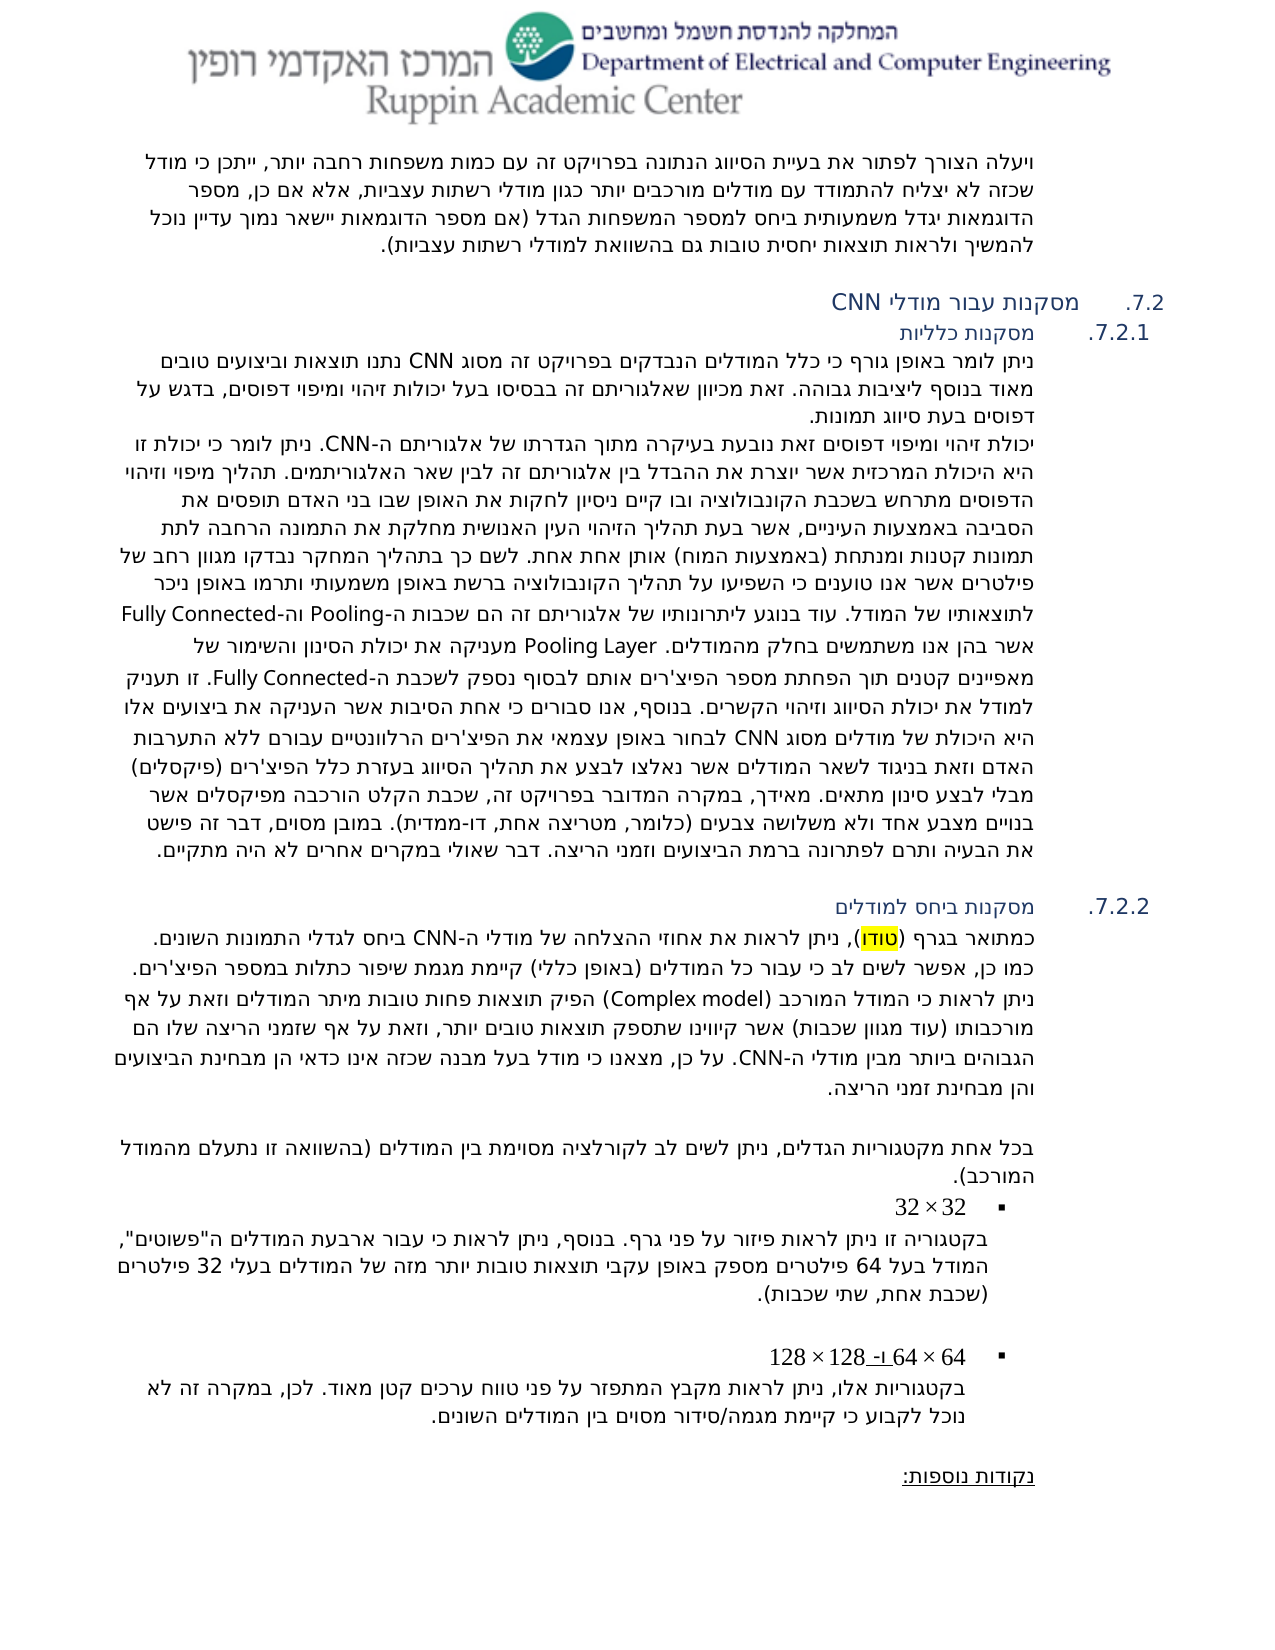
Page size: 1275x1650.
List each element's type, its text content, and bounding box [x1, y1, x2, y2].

list מסקנות עבור מודלי CNN [112, 289, 1125, 316]
picture [150, 9, 1125, 128]
list בקטגוריות אלו, ניתן לראות מקבץ המתפזר על פני טווח ערכים קטן מאוד. לכן, במקרה זה לא נוכל לקבוע כי קיימת מגמה/סידור מסוים בין המודלים השונים. [112, 1376, 967, 1428]
list יכולת זיהוי ומיפוי דפוסים זאת נובעת בעיקרה מתוך הגדרתו של אלגוריתם ה-CNN. ניתן לומר כי יכולת זו היא היכולת המרכזית אשר יוצרת את ההבדל בין אלגוריתם זה לבין שאר האלגוריתמים. תהליך מיפוי וזיהוי הדפוסים מתרחש בשכבת הקונבולוציה ובו קיים ניסיון לחקות את האופן שבו בני האדם תופסים את הסביבה באמצעות העיניים, אשר בעת תהליך הזיהוי העין האנושית מחלקת את התמונה הרחבה לתת תמונות קטנות ומנתחת (באמצעות המוח) אותן אחת אחת. לשם כך בתהליך המחקר נבדקו מגוון רחב של פילטרים אשר אנו טוענים כי השפיעו על תהליך הקונבולוציה ברשת באופן משמעותי ותרמו באופן ניכר לתוצאותיו של המודל. עוד בנוגע ליתרונותיו של אלגוריתם זה הם שכבות ה-Pooling וה-Fully Connected אשר בהן אנו משתמשים בחלק מהמודלים. Pooling Layer מעניקה את יכולת הסינון והשימור של מאפיינים קטנים תוך הפחתת מספר הפיצ'רים אותם לבסוף נספק לשכבת ה-Fully Connected. זו תעניק למודל את יכולת הסיווג וזיהוי הקשרים. בנוסף, אנו סבורים כי אחת הסיבות אשר העניקה את ביצועים אלו היא היכולת של מודלים מסוג CNN לבחור באופן עצמאי את הפיצ'רים הרלוונטיים עבורם ללא התערבות האדם וזאת בניגוד לשאר המודלים אשר נאלצו לבצע את תהליך הסיווג בעזרת כלל הפיצ'רים (פיקסלים) מבלי לבצע סינון מתאים. מאידך, במקרה המדובר בפרויקט זה, שכבת הקלט הורכבה מפיקסלים אשר בנויים מצבע אחד ולא משלושה צבעים (כלומר, מטריצה אחת, דו-ממדית). במובן מסוים, דבר זה פישט את הבעיה ותרם לפתרונה ברמת הביצועים וזמני הריצה. דבר שאולי במקרים אחרים לא היה מתקיים. [112, 432, 1035, 863]
list ניתן לומר באופן גורף כי כלל המודלים הנבדקים בפרויקט זה מסוג CNN נתנו תוצאות וביצועים טובים מאוד בנוסף ליציבות גבוהה. זאת מכיוון שאלגוריתם זה בבסיסו בעל יכולות זיהוי ומיפוי דפוסים, בדגש על דפוסים בעת סיווג תמונות. [112, 349, 1035, 429]
list נקודות נוספות: [112, 1464, 1035, 1488]
list בקטגוריה זו ניתן לראות פיזור על פני גרף. בנוסף, ניתן לראות כי עבור ארבעת המודלים ה"פשוטים", המודל בעל 64 פילטרים מספק באופן עקבי תוצאות טובות יותר מזה של המודלים בעלי 32 פילטרים (שכבת אחת, שתי שכבות). [112, 1227, 989, 1307]
list בכל אחת מקטגוריות הגדלים, ניתן לשים לב לקורלציה מסוימת בין המודלים (בהשוואה זו נתעלם מהמודל המורכב). [112, 1136, 1035, 1188]
list מסקנות ביחס למודלים [112, 894, 1087, 919]
list כמתואר בגרף (טודו), ניתן לראות את אחוזי ההצלחה של מודלי ה-CNN ביחס לגדלי התמונות השונים. [112, 923, 1035, 952]
list כמו כן, אפשר לשים לב כי עבור כל המודלים (באופן כללי) קיימת מגמת שיפור כתלות במספר הפיצ'רים. ניתן לראות כי המודל המורכב (Complex model) הפיק תוצאות פחות טובות מיתר המודלים וזאת על אף מורכבותו (עוד מגוון שכבות) אשר קיווינו שתספק תוצאות טובים יותר, וזאת על אף שזמני הריצה שלו הם הגבוהים ביותר מבין מודלי ה-CNN. על כן, מצאנו כי מודל בעל מבנה שכזה אינו כדאי הן מבחינת הביצועים והן מבחינת זמני הריצה. [112, 956, 1035, 1100]
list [112, 150, 1035, 258]
list ו- [112, 1343, 997, 1373]
list מסקנות כלליות [112, 320, 1087, 345]
